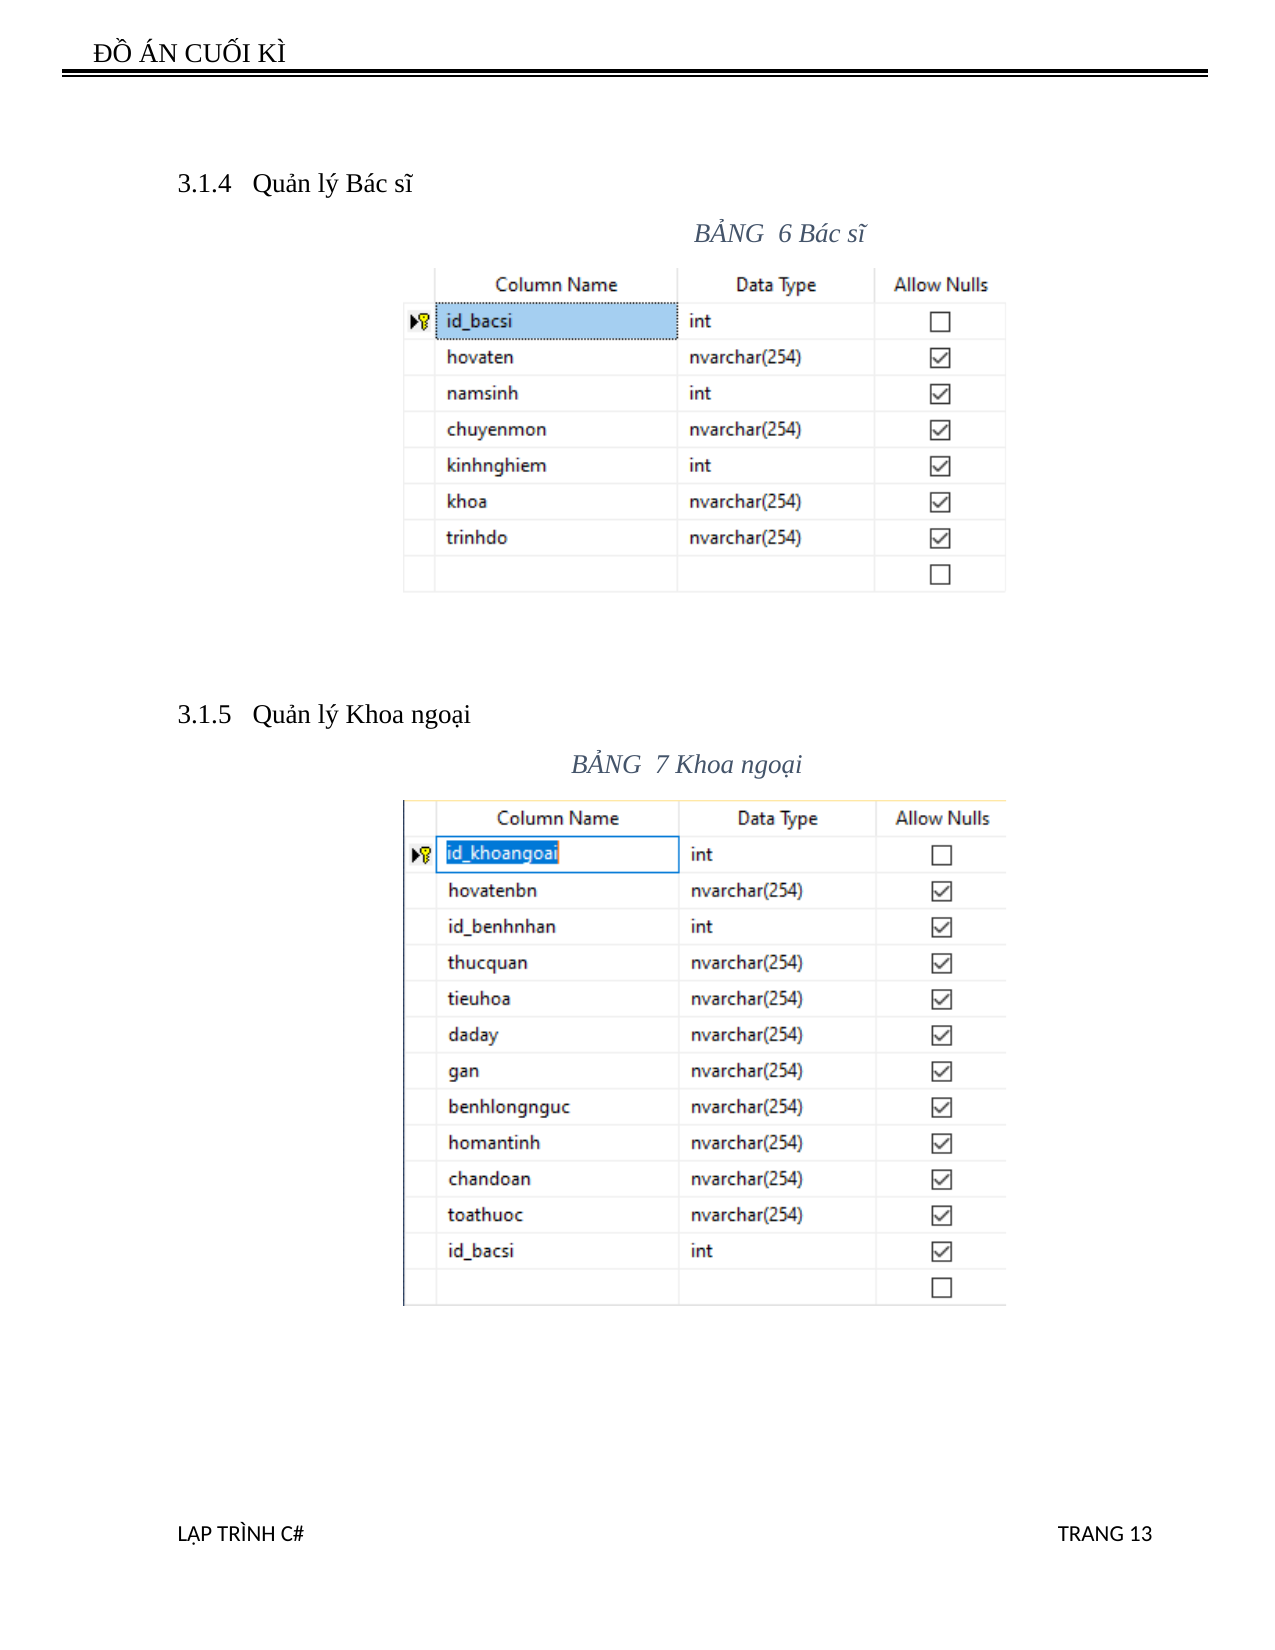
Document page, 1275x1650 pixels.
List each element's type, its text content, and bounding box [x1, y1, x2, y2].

picture [403, 800, 1007, 1306]
picture [403, 268, 1007, 596]
list Quản lý Khoa ngoại [177, 698, 1157, 729]
text BẢNG 7 Khoa ngoại [216, 748, 1157, 780]
list Quản lý Bác sĩ [177, 167, 1157, 198]
text BẢNG 6 Bác sĩ [366, 217, 1157, 248]
